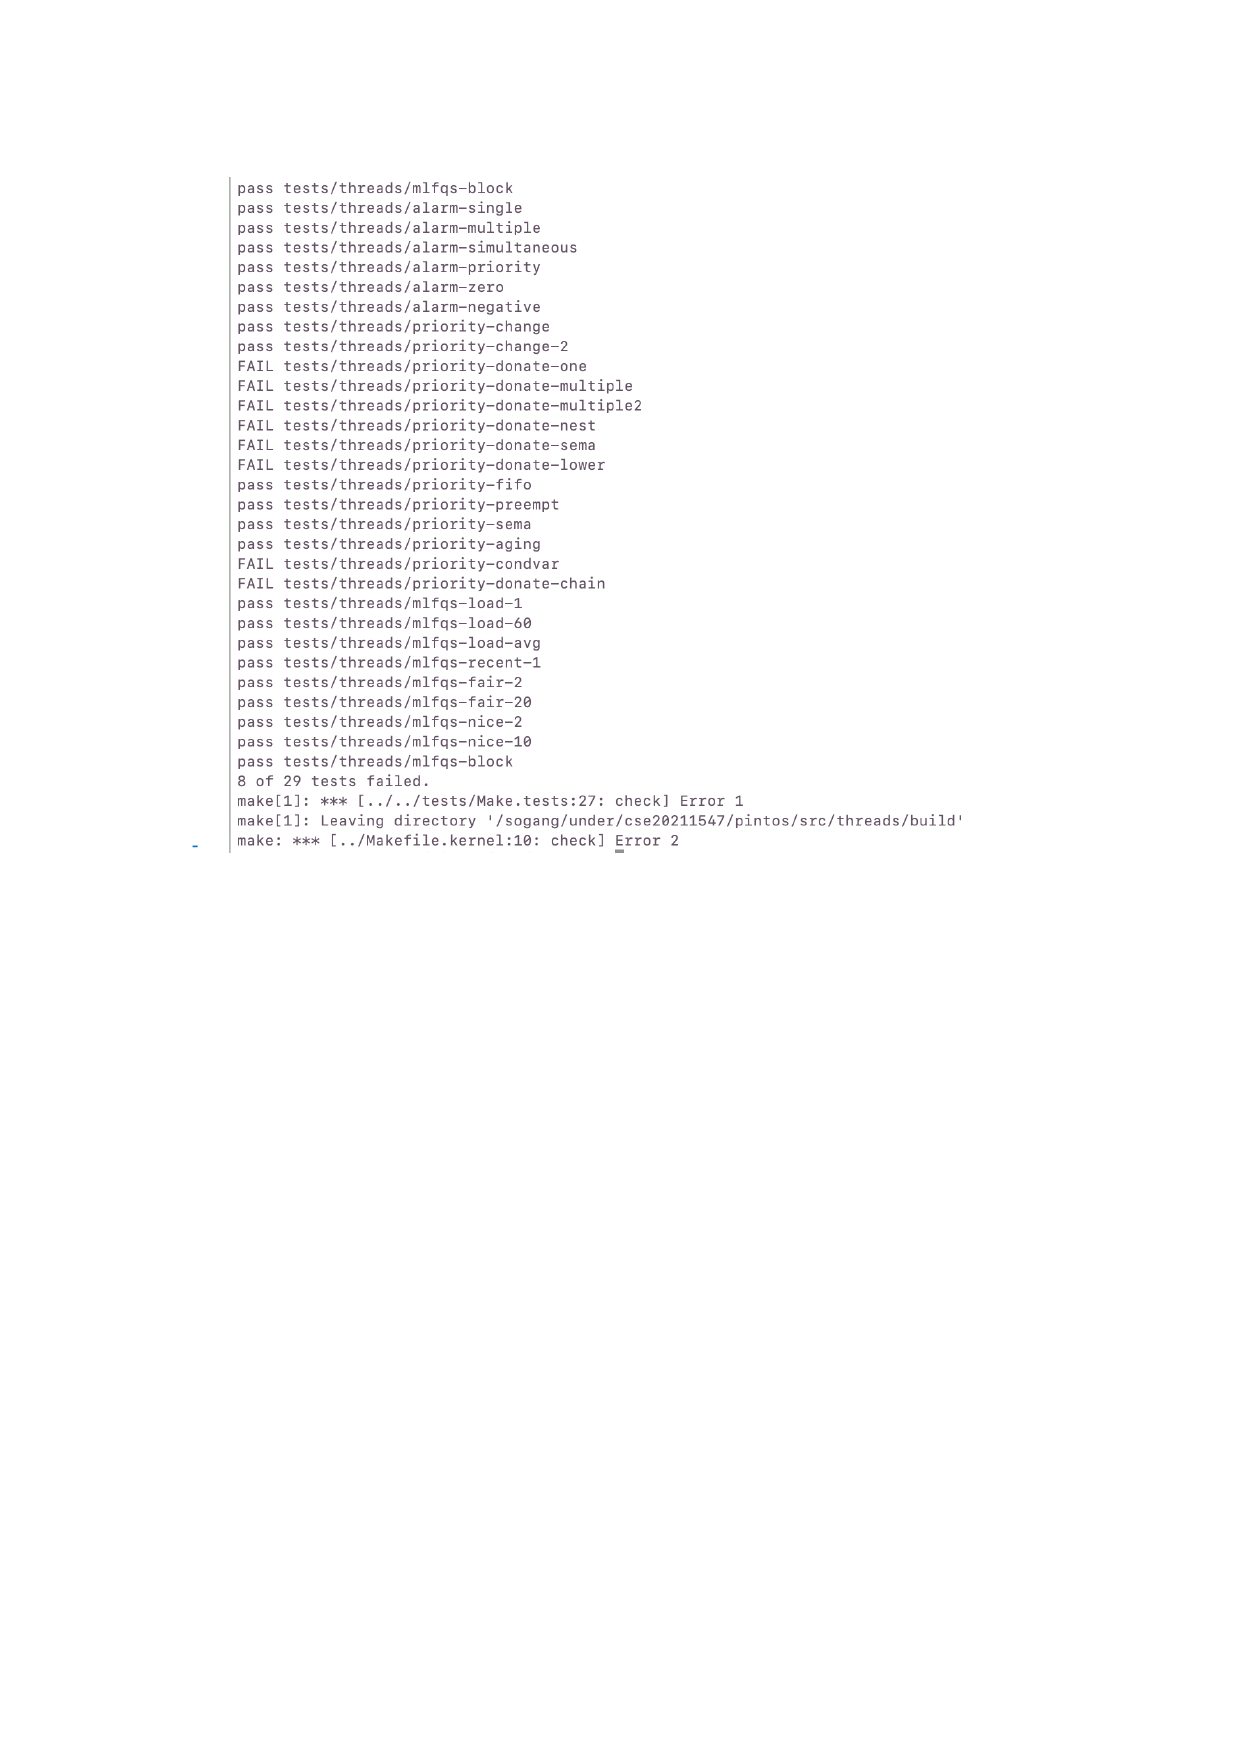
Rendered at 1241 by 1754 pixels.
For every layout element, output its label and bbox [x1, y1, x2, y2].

picture [229, 177, 999, 853]
